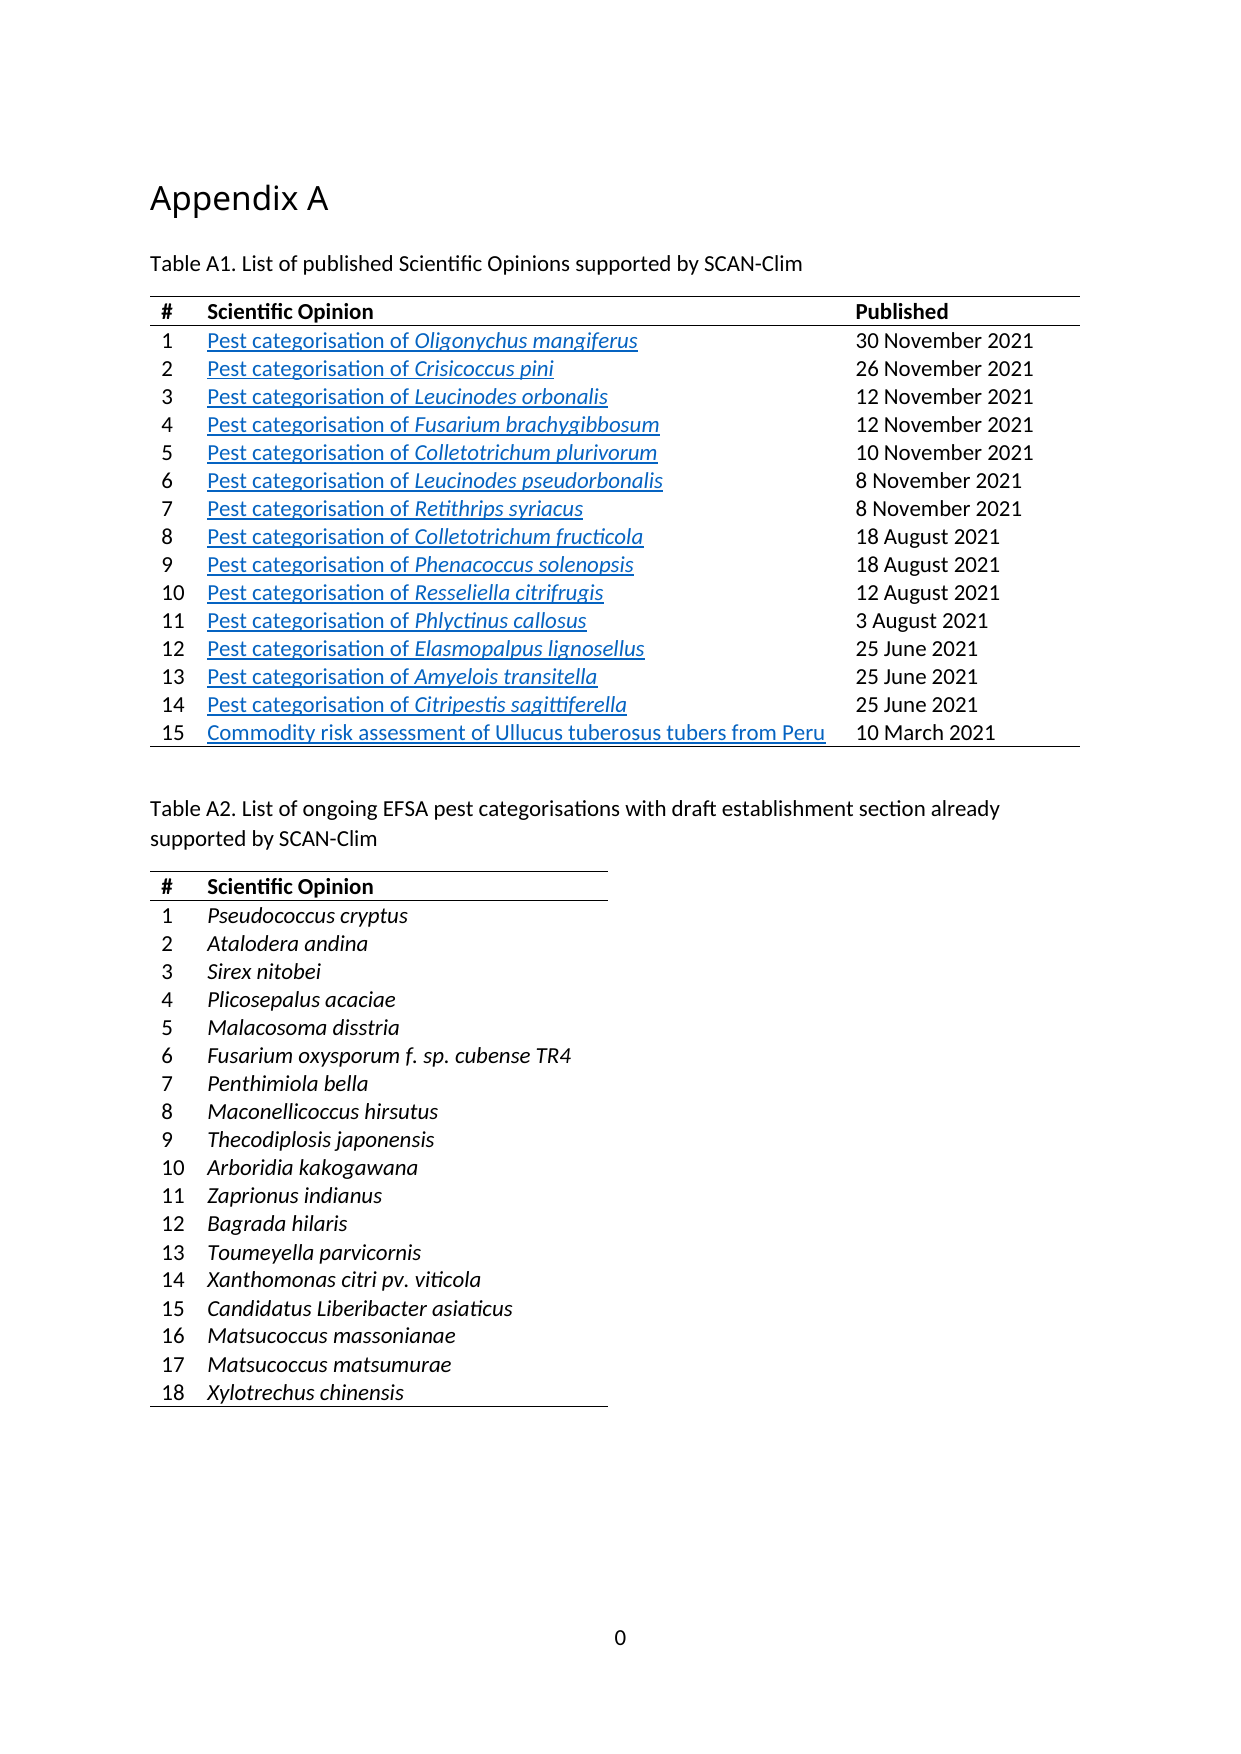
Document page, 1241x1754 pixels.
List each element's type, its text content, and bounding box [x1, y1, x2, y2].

table_cell Pest categorisation of Oligonychus mangiferus [196, 326, 844, 354]
table_cell 8 [150, 1098, 196, 1126]
table_cell 18 August 2021 [844, 550, 1080, 578]
table_cell 2 [150, 354, 196, 382]
table_cell 16 [150, 1322, 196, 1350]
table_cell 15 [150, 718, 196, 746]
table_cell 11 [150, 1182, 196, 1209]
table_cell 3 [150, 382, 196, 410]
table_cell Atalodera andina [196, 929, 608, 957]
table_cell Pest categorisation of Retithrips syriacus [196, 494, 844, 522]
table_cell Sirex nitobei [196, 958, 608, 985]
table_cell Pest categorisation of Leucinodes orbonalis [196, 382, 844, 410]
table_cell 8 November 2021 [844, 466, 1080, 494]
table_cell 1 [150, 326, 196, 354]
table_cell Pest categorisation of Leucinodes pseudorbonalis [196, 466, 844, 494]
table_cell Pest categorisation of Elasmopalpus lignosellus [196, 634, 844, 662]
table_cell 1 [150, 901, 196, 929]
table_cell 15 [150, 1294, 196, 1322]
table_cell 4 [150, 410, 196, 438]
table_cell 25 June 2021 [844, 690, 1080, 718]
table_cell 11 [150, 606, 196, 634]
table_cell 6 [150, 1041, 196, 1069]
text Table A2. List of ongoing EFSA pest categorisations with draft establishment section already supported by SCAN-Clim [150, 794, 1090, 852]
table_cell Xylotrechus chinensis [196, 1378, 608, 1406]
table_cell 12 [150, 634, 196, 662]
table_cell 5 [150, 1014, 196, 1041]
table_cell 5 [150, 438, 196, 466]
table_cell Pest categorisation of Phlyctinus callosus [196, 606, 844, 634]
table_cell 7 [150, 1070, 196, 1097]
table_cell Penthimiola bella [196, 1070, 608, 1097]
table_cell Pest categorisation of Resseliella citrifrugis [196, 578, 844, 606]
table_header # [150, 872, 196, 900]
table_cell Maconellicoccus hirsutus [196, 1098, 608, 1126]
table_cell 2 [150, 929, 196, 957]
table_header Scientific Opinion [196, 297, 844, 325]
table_cell 25 June 2021 [844, 662, 1080, 690]
table_cell Xanthomonas citri pv. viticola [196, 1266, 608, 1294]
subtitle Appendix A [150, 175, 1090, 220]
table_cell Pest categorisation of Phenacoccus solenopsis [196, 550, 844, 578]
table_cell 18 August 2021 [844, 522, 1080, 550]
table_cell Pseudococcus cryptus [196, 901, 608, 929]
table_cell 10 [150, 1154, 196, 1182]
table_header # [150, 297, 196, 325]
table_cell Zaprionus indianus [196, 1182, 608, 1209]
table_cell 9 [150, 1126, 196, 1153]
table_cell Pest categorisation of Citripestis sagittiferella [196, 690, 844, 718]
table_cell 14 [150, 1266, 196, 1294]
table_cell 13 [150, 1238, 196, 1266]
table_cell Thecodiplosis japonensis [196, 1126, 608, 1153]
table_cell 12 August 2021 [844, 578, 1080, 606]
table_header Published [844, 297, 1080, 325]
table_cell 26 November 2021 [844, 354, 1080, 382]
table_cell Pest categorisation of Amyelois transitella [196, 662, 844, 690]
table_cell Matsucoccus matsumurae [196, 1350, 608, 1378]
table_cell Commodity risk assessment of Ullucus tuberosus tubers from Peru [196, 718, 844, 746]
table_cell 25 June 2021 [844, 634, 1080, 662]
table_cell 18 [150, 1378, 196, 1406]
table_cell 10 November 2021 [844, 438, 1080, 466]
table_cell Pest categorisation of Colletotrichum plurivorum [196, 438, 844, 466]
table_cell Pest categorisation of Fusarium brachygibbosum [196, 410, 844, 438]
table_cell 10 [150, 578, 196, 606]
table_cell Fusarium oxysporum f. sp. cubense TR4 [196, 1041, 608, 1069]
table_cell Matsucoccus massonianae [196, 1322, 608, 1350]
table_cell 12 [150, 1210, 196, 1238]
table_cell 30 November 2021 [844, 326, 1080, 354]
table_cell 7 [150, 494, 196, 522]
table_cell 13 [150, 662, 196, 690]
table_cell Malacosoma disstria [196, 1014, 608, 1041]
text Table A1. List of published Scientific Opinions supported by SCAN-Clim [150, 249, 1090, 277]
table_cell Plicosepalus acaciae [196, 985, 608, 1013]
table_cell Arboridia kakogawana [196, 1154, 608, 1182]
table_cell Pest categorisation of Colletotrichum fructicola [196, 522, 844, 550]
table_cell 14 [150, 690, 196, 718]
table_cell Candidatus Liberibacter asiaticus [196, 1294, 608, 1322]
table_cell Pest categorisation of Crisicoccus pini [196, 354, 844, 382]
table_header Scientific Opinion [196, 872, 608, 900]
table_cell Toumeyella parvicornis [196, 1238, 608, 1266]
table_cell 12 November 2021 [844, 382, 1080, 410]
table_cell 4 [150, 985, 196, 1013]
table_cell Bagrada hilaris [196, 1210, 608, 1238]
table_cell 10 March 2021 [844, 718, 1080, 746]
table_cell 9 [150, 550, 196, 578]
table_cell 3 August 2021 [844, 606, 1080, 634]
table_cell 8 [150, 522, 196, 550]
table_cell 12 November 2021 [844, 410, 1080, 438]
table_cell 6 [150, 466, 196, 494]
table_cell 17 [150, 1350, 196, 1378]
table_cell 8 November 2021 [844, 494, 1080, 522]
table_cell 3 [150, 958, 196, 985]
